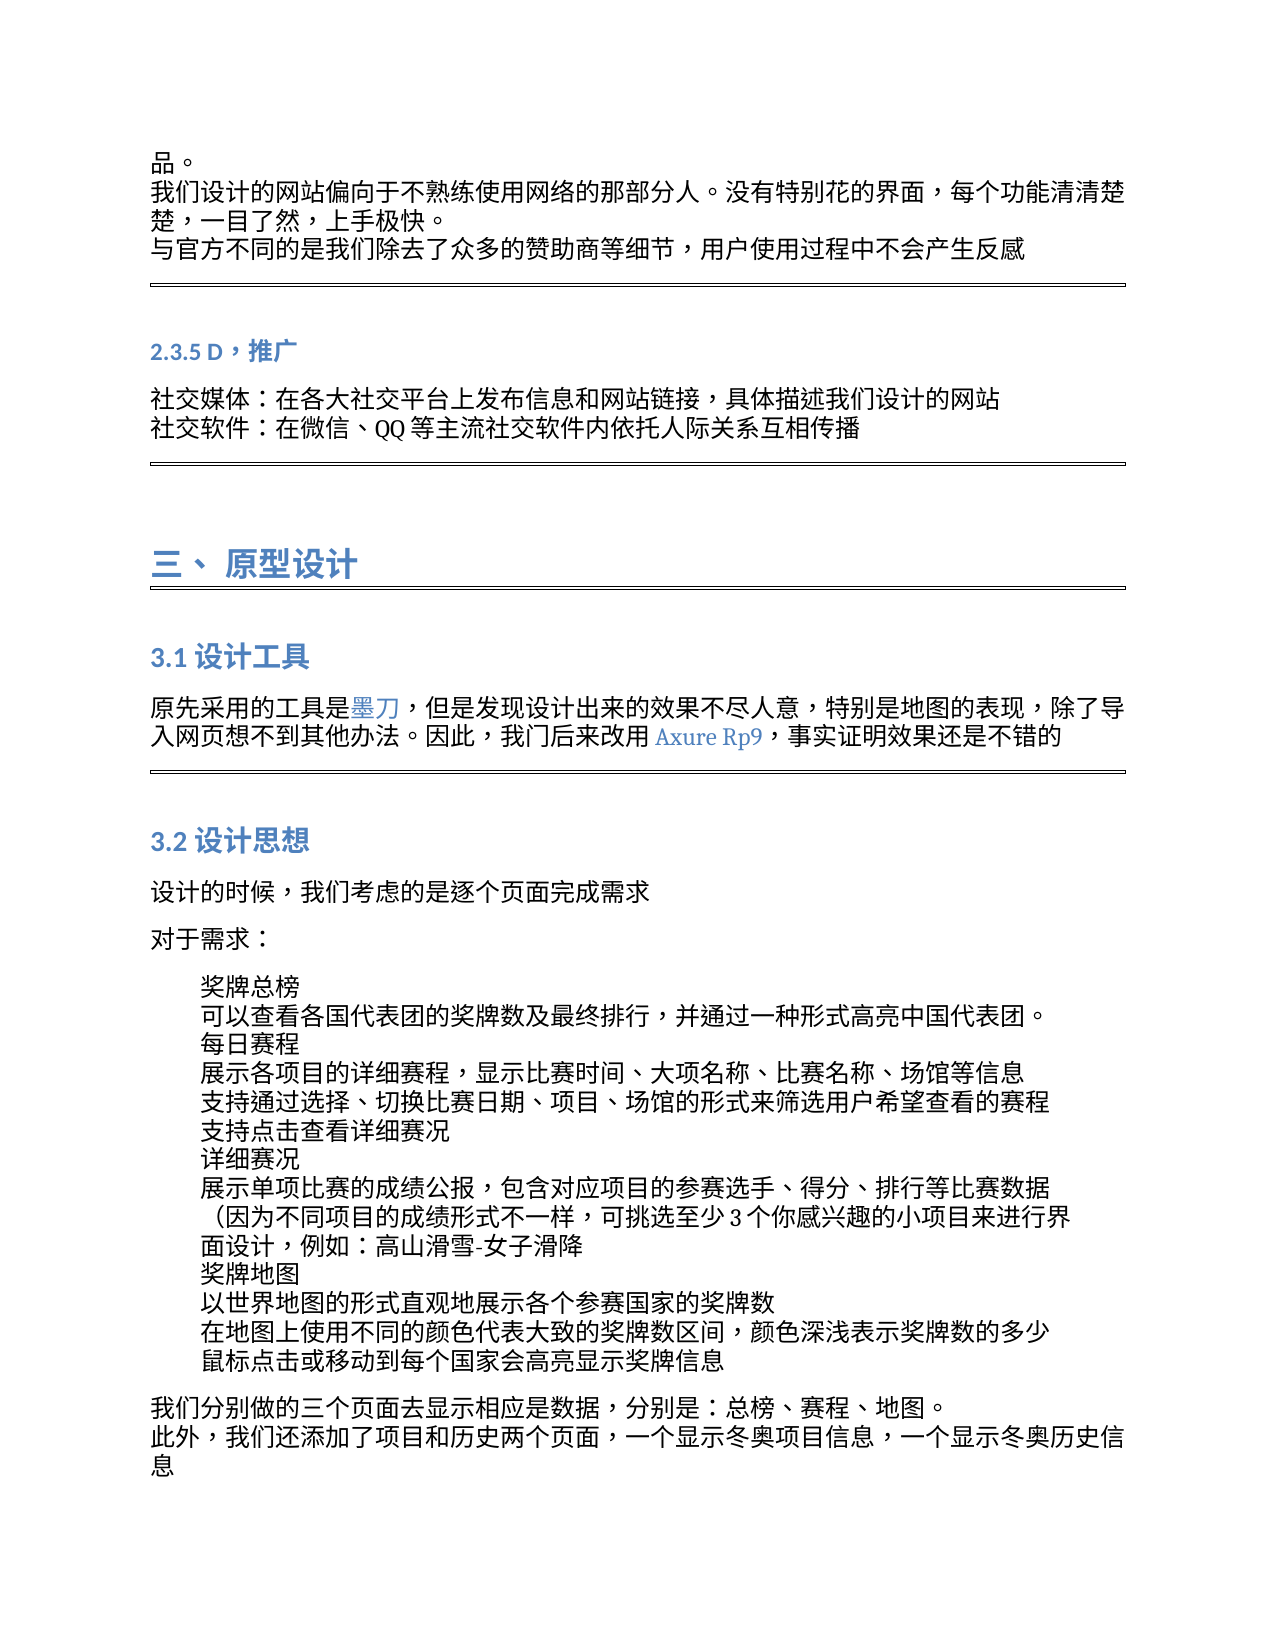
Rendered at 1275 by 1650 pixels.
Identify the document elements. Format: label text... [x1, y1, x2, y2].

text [150, 150, 1125, 265]
subtitle 3.2 设计思想 [150, 820, 1125, 860]
text 对于需求： [150, 926, 1125, 955]
text 原先采用的工具是墨刀，但是发现设计出来的效果不尽人意，特别是地图的表现，除了导入网页想不到其他办法。因此，我门后来改用Axure Rp9，事实证明效果还是不错的 [150, 694, 1125, 752]
subtitle 三、 原型设计 [150, 541, 1125, 586]
text 我们分别做的三个页面去显示相应是数据，分别是：总榜、赛程、地图。 此外，我们还添加了项目和历史两个页面，一个显示冬奥项目信息，一个显示冬奥历史信息 [150, 1395, 1125, 1481]
subtitle 2.3.5 D，推广 [150, 333, 1125, 367]
text 奖牌总榜 可以查看各国代表团的奖牌数及最终排行，并通过一种形式高亮中国代表团。 每日赛程 展示各项目的详细赛程，显示比赛时间、大项名称、比赛名称、场馆等信息 支持通过选择、切换比赛日期、项目、场馆的形式来筛选用户希望查看的赛程 支持点击查看详细赛况 详细赛况 展示单项比赛的成绩公报，包含对应项目的参赛选手、得分、排行等比赛数据 （因为不同项目的成绩形式不一样，可挑选至少3个你感兴趣的小项目来进行界面设计，例如：高山滑雪-女子滑降 奖牌地图 以世界地图的形式直观地展示各个参赛国家的奖牌数 在地图上使用不同的颜色代表大致的奖牌数区间，颜色深浅表示奖牌数的多少 鼠标点击或移动到每个国家会高亮显示奖牌信息 [200, 974, 1075, 1376]
text 社交媒体：在各大社交平台上发布信息和网站链接，具体描述我们设计的网站 社交软件：在微信、QQ等主流社交软件内依托人际关系互相传播 [150, 386, 1125, 444]
subtitle 3.1 设计工具 [150, 636, 1125, 676]
text 设计的时候，我们考虑的是逐个页面完成需求 [150, 879, 1125, 908]
